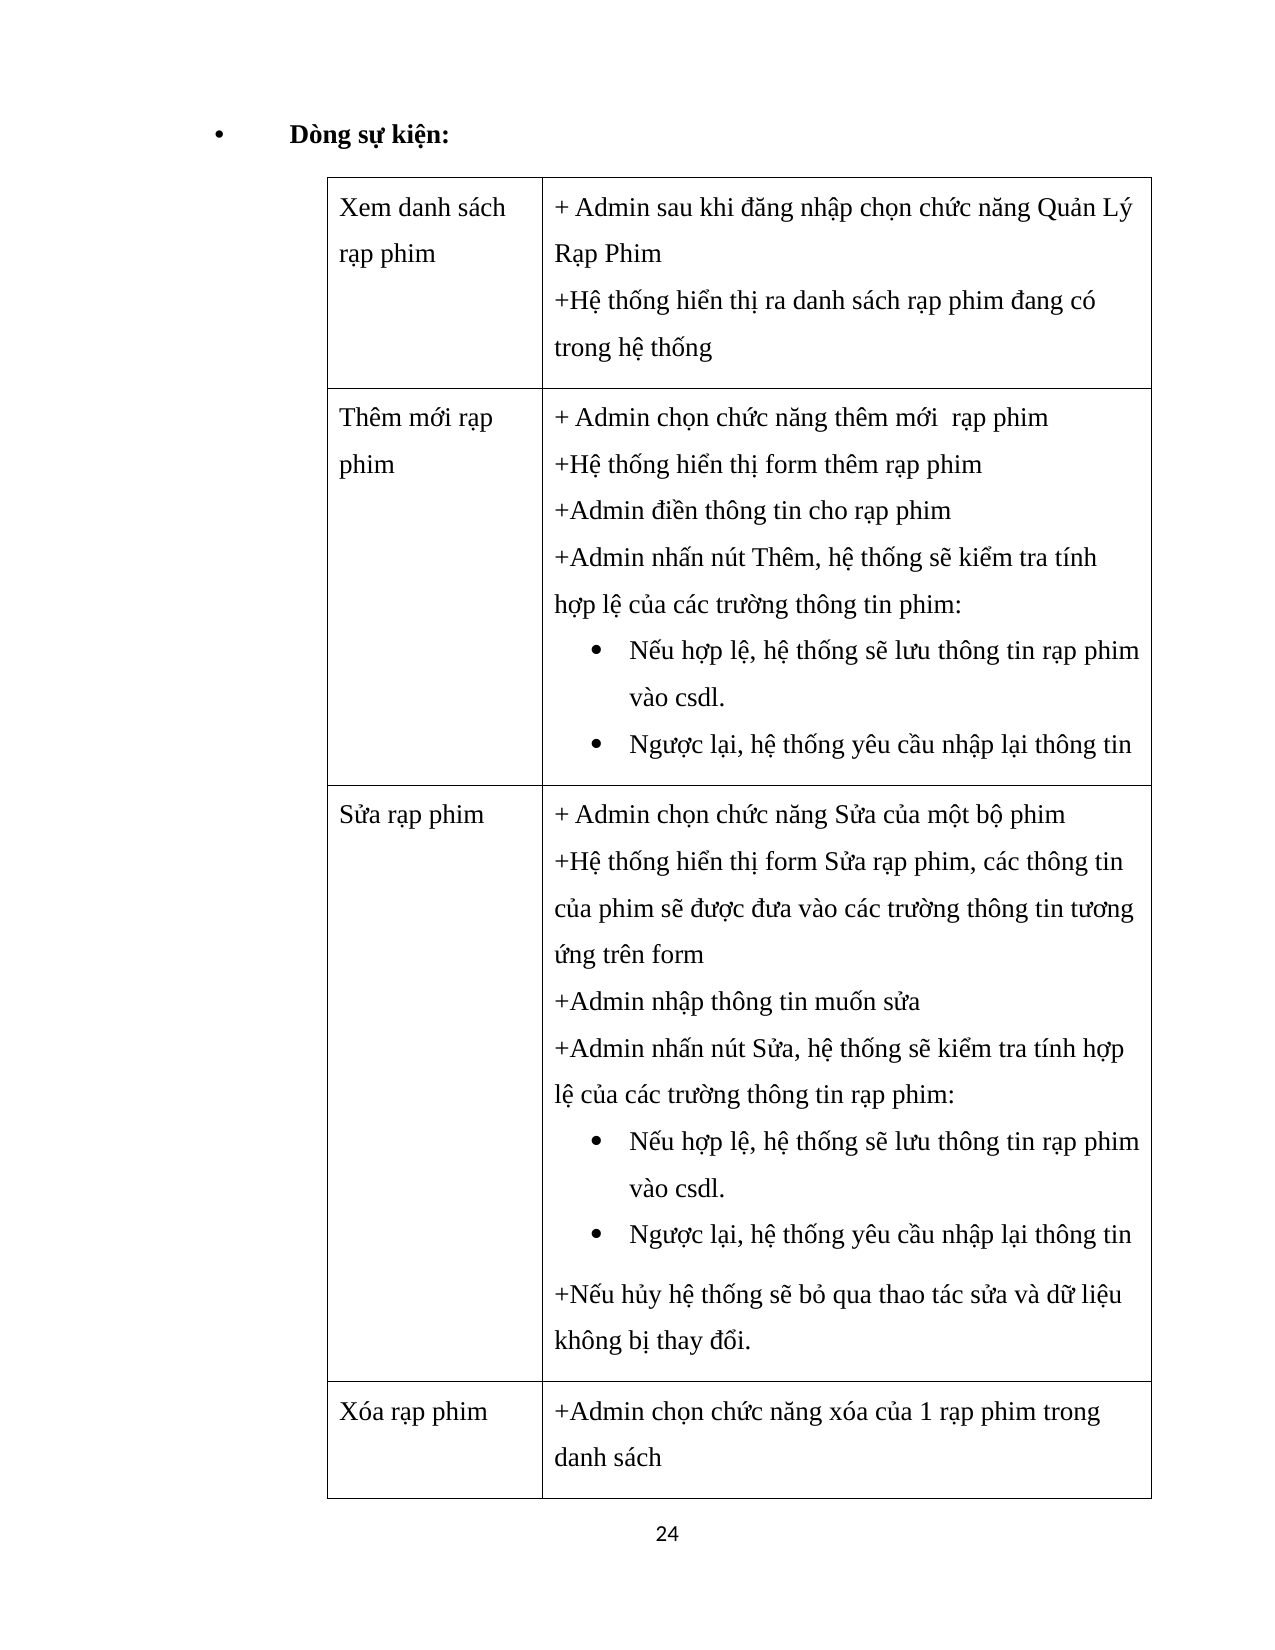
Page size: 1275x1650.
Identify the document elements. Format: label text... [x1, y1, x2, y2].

table_header Xem danh sách rạp phim [328, 178, 542, 388]
table_header + Admin sau khi đăng nhập chọn chức năng Quản Lý Rạp Phim +Hệ thống hiển thị ra danh sách rạp phim đang có trong hệ thống [543, 178, 1151, 388]
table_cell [543, 1382, 1151, 1498]
table_cell Sửa rạp phim [328, 786, 542, 1381]
table_cell + Admin chọn chức năng Sửa của một bộ phim +Hệ thống hiển thị form Sửa rạp phim, các thông tin của phim sẽ được đưa vào các trường thông tin tương ứng trên form +Admin nhập thông tin muốn sửa +Admin nhấn nút Sửa, hệ thống sẽ kiểm tra tính hợp lệ của các trường thông tin rạp phim: Nếu hợp lệ, hệ thống sẽ lưu thông tin rạp phim vào csdl. Ngược lại, hệ thống yêu cầu nhập lại thông tin +Nếu hủy hệ thống sẽ bỏ qua thao tác sửa và dữ liệu không bị thay đổi. [543, 786, 1151, 1381]
table_cell Xóa rạp phim [328, 1382, 542, 1498]
table_cell + Admin chọn chức năng thêm mới rạp phim +Hệ thống hiển thị form thêm rạp phim +Admin điền thông tin cho rạp phim +Admin nhấn nút Thêm, hệ thống sẽ kiểm tra tính hợp lệ của các trường thông tin phim: Nếu hợp lệ, hệ thống sẽ lưu thông tin rạp phim vào csdl. Ngược lại, hệ thống yêu cầu nhập lại thông tin [543, 389, 1151, 785]
table_cell Thêm mới rạp phim [328, 389, 542, 785]
list Dòng sự kiện: [214, 118, 1157, 149]
